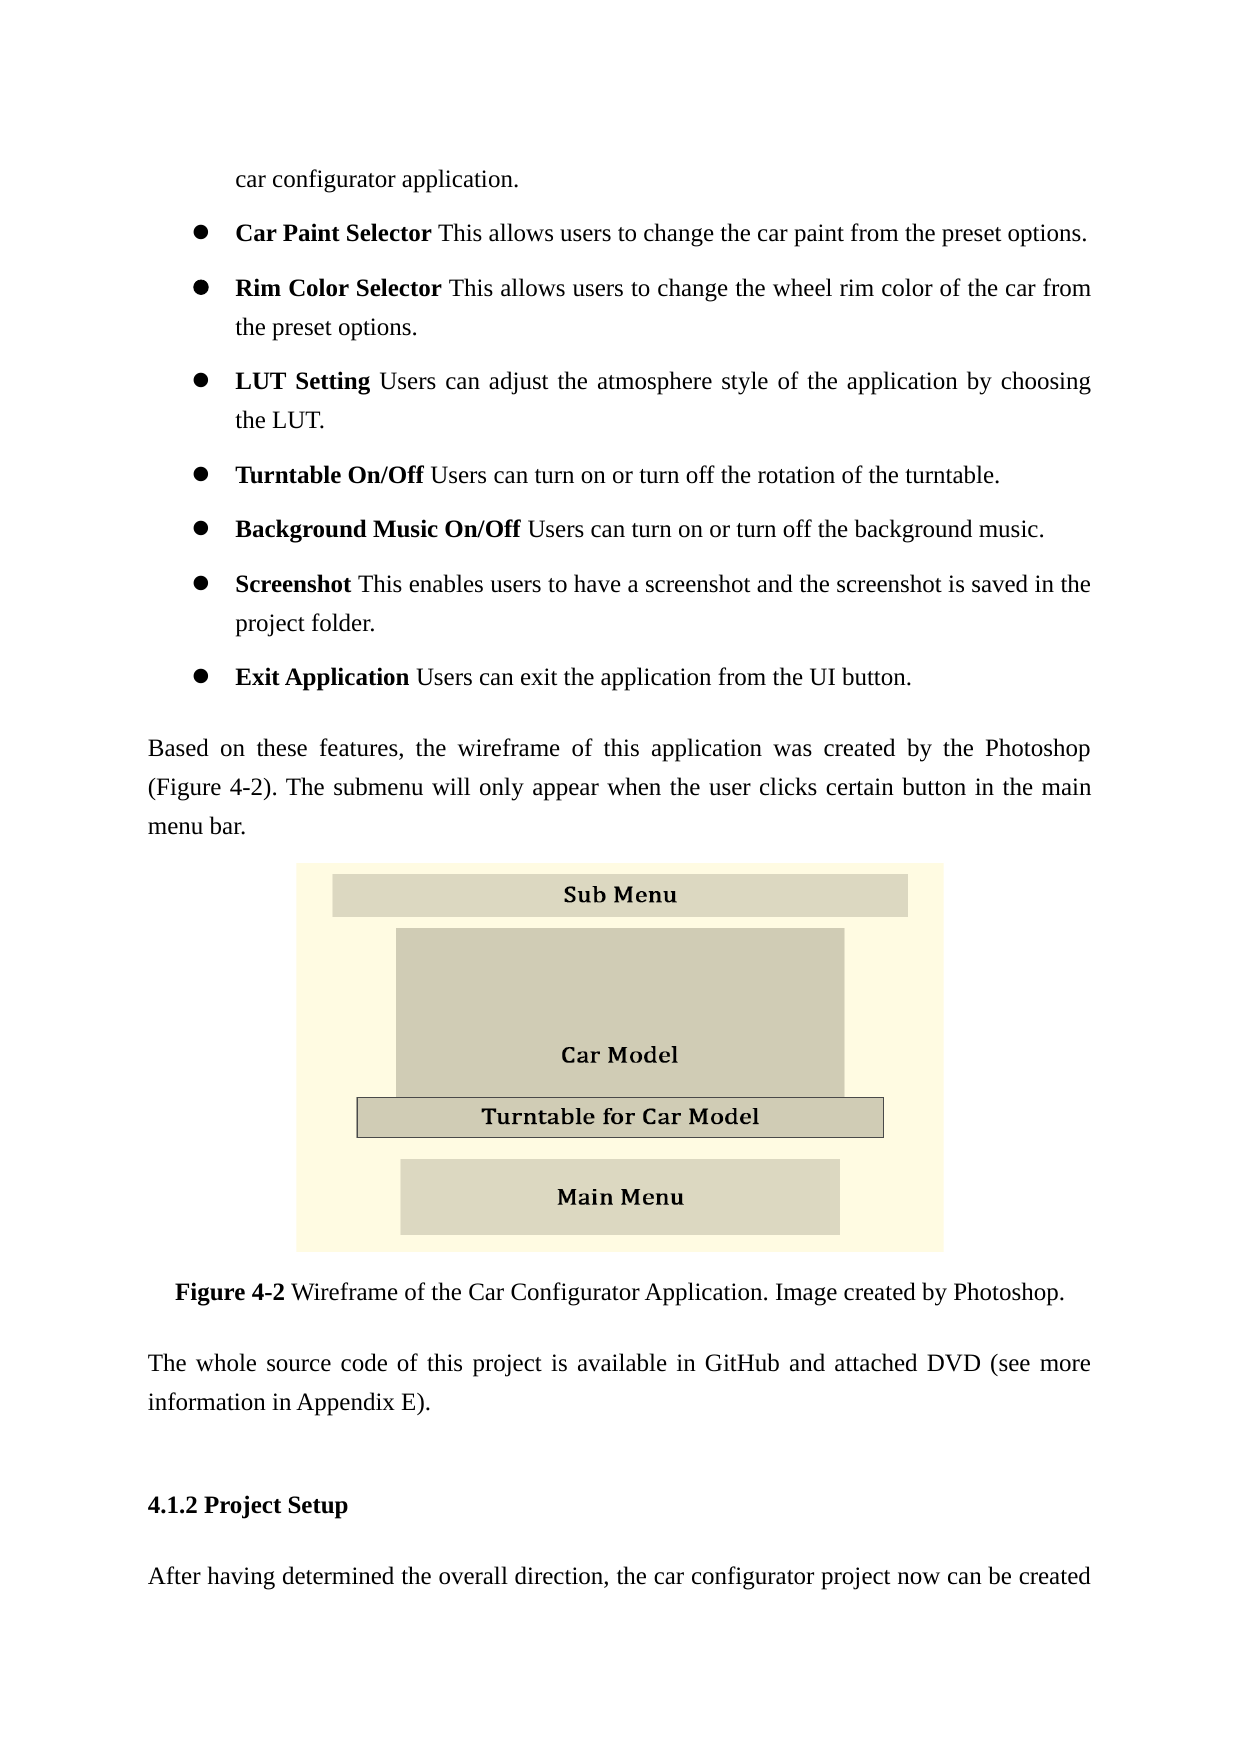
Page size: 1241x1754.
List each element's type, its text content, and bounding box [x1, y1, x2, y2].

list Screenshot This enables users to have a screenshot and the screenshot is saved in the project folder. [191, 567, 1092, 638]
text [148, 1559, 1092, 1592]
list Rim Color Selector This allows users to change the wheel rim color of the car from the preset options. [191, 271, 1092, 342]
text 4.1.2 Project Setup [148, 1488, 1092, 1521]
picture [296, 863, 944, 1252]
list Car Paint Selector This allows users to change the car paint from the preset options. [191, 216, 1092, 249]
text The whole source code of this project is available in GitHub and attached DVD (see more information in Appendix E). [148, 1346, 1092, 1418]
list Turntable On/Off Users can turn on or turn off the rotation of the turntable. [191, 458, 1092, 490]
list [191, 162, 1092, 194]
list Background Music On/Off Users can turn on or turn off the background music. [191, 512, 1092, 545]
list Exit Application Users can exit the application from the UI button. [191, 660, 1092, 693]
list LUT Setting Users can adjust the atmosphere style of the application by choosing the LUT. [191, 364, 1092, 436]
text Figure 4-2 Wireframe of the Car Configurator Application. Image created by Photoshop. [148, 1276, 1092, 1308]
text Based on these features, the wireframe of this application was created by the Photoshop (Figure 4-2). The submenu will only appear when the user clicks certain button in the main menu bar. [148, 731, 1092, 841]
